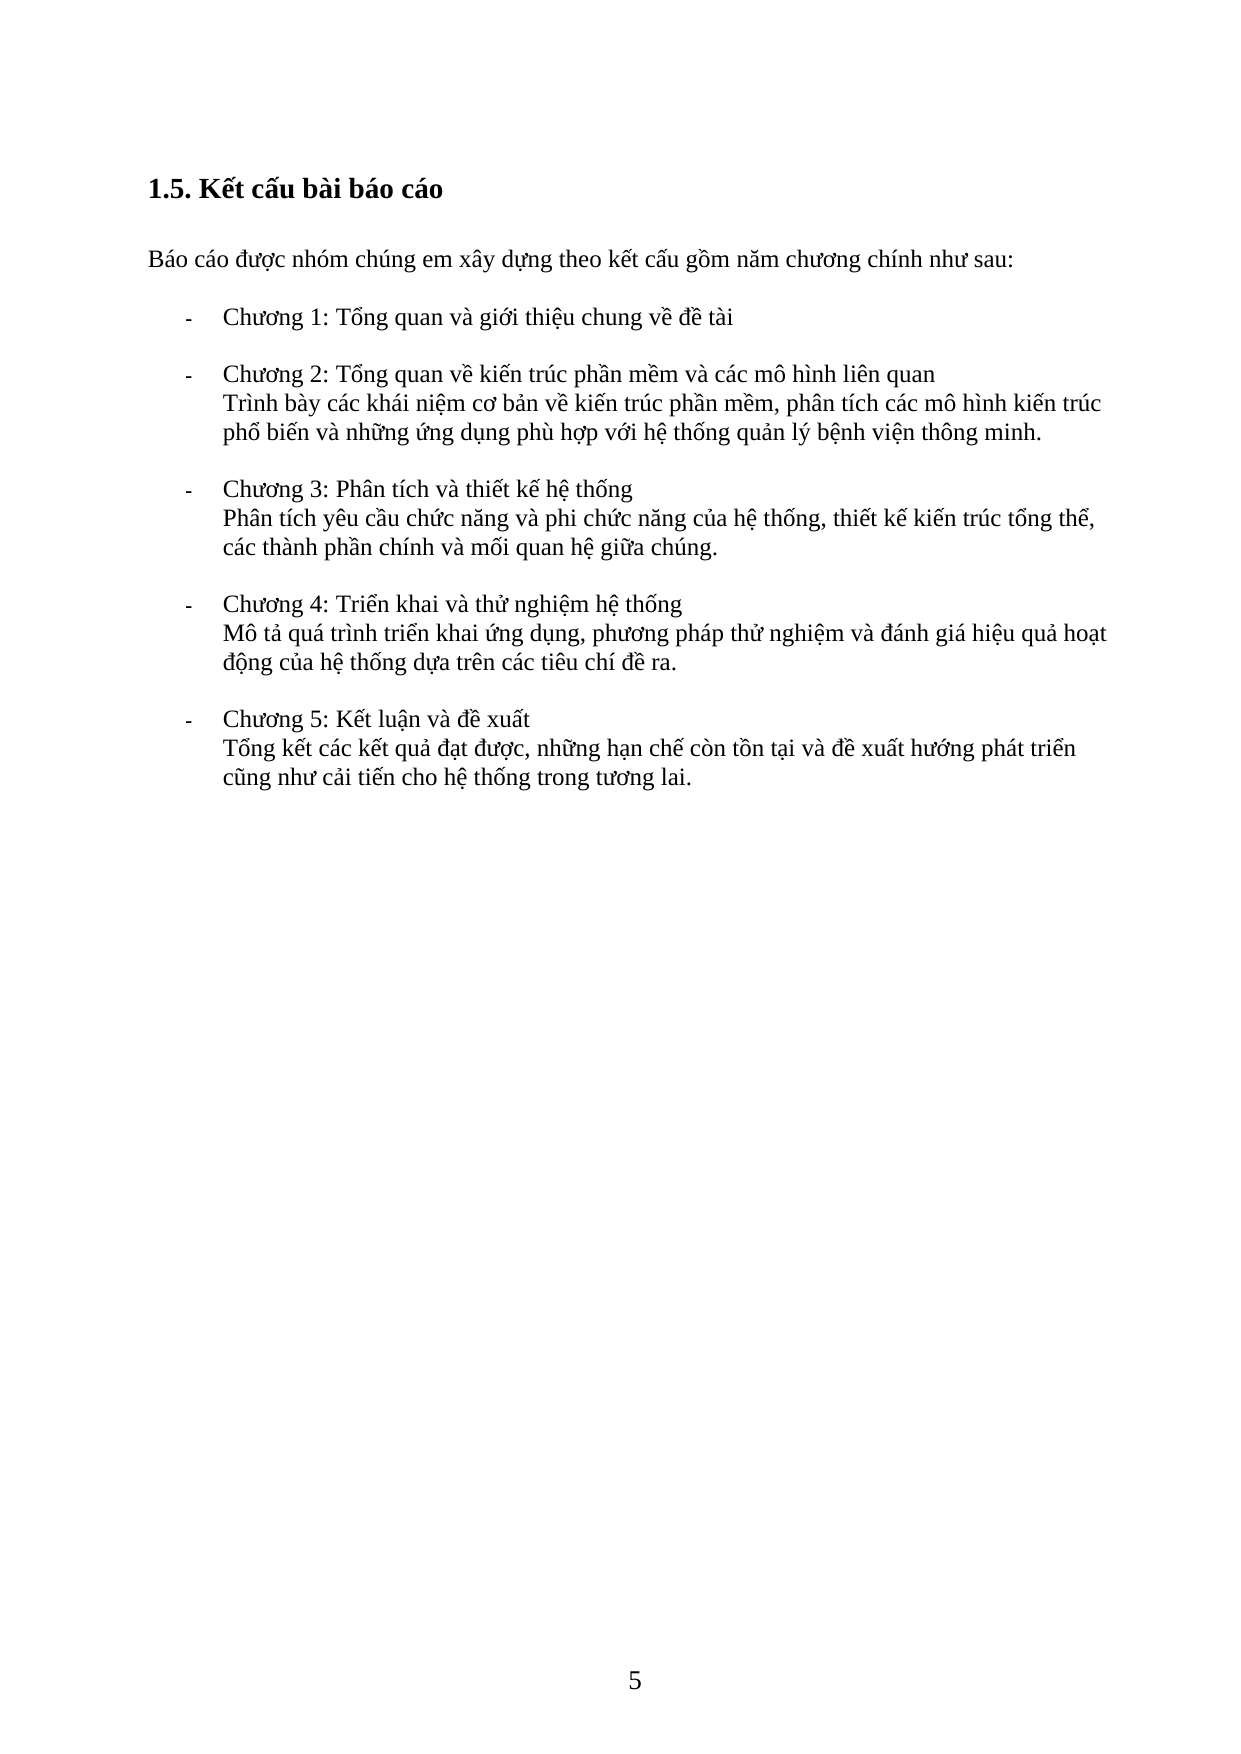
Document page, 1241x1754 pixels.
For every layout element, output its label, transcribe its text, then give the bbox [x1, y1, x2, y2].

list Chương 2: Tổng quan về kiến trúc phần mềm và các mô hình liên quan Trình bày các khái niệm cơ bản về kiến trúc phần mềm, phân tích các mô hình kiến trúc phổ biến và những ứng dụng phù hợp với hệ thống quản lý bệnh viện thông minh. [185, 359, 1122, 445]
list Chương 4: Triển khai và thử nghiệm hệ thống Mô tả quá trình triển khai ứng dụng, phương pháp thử nghiệm và đánh giá hiệu quả hoạt động của hệ thống dựa trên các tiêu chí đề ra. [185, 589, 1122, 675]
list Chương 1: Tổng quan và giới thiệu chung về đề tài [185, 302, 1122, 330]
subtitle 1.5. Kết cấu bài báo cáo [148, 171, 1122, 204]
list Chương 5: Kết luận và đề xuất Tổng kết các kết quả đạt được, những hạn chế còn tồn tại và đề xuất hướng phát triển cũng như cải tiến cho hệ thống trong tương lai. [185, 704, 1122, 790]
text Báo cáo được nhóm chúng em xây dựng theo kết cấu gồm năm chương chính như sau: [148, 244, 1122, 272]
list Chương 3: Phân tích và thiết kế hệ thống Phân tích yêu cầu chức năng và phi chức năng của hệ thống, thiết kế kiến trúc tổng thể, các thành phần chính và mối quan hệ giữa chúng. [185, 474, 1122, 560]
